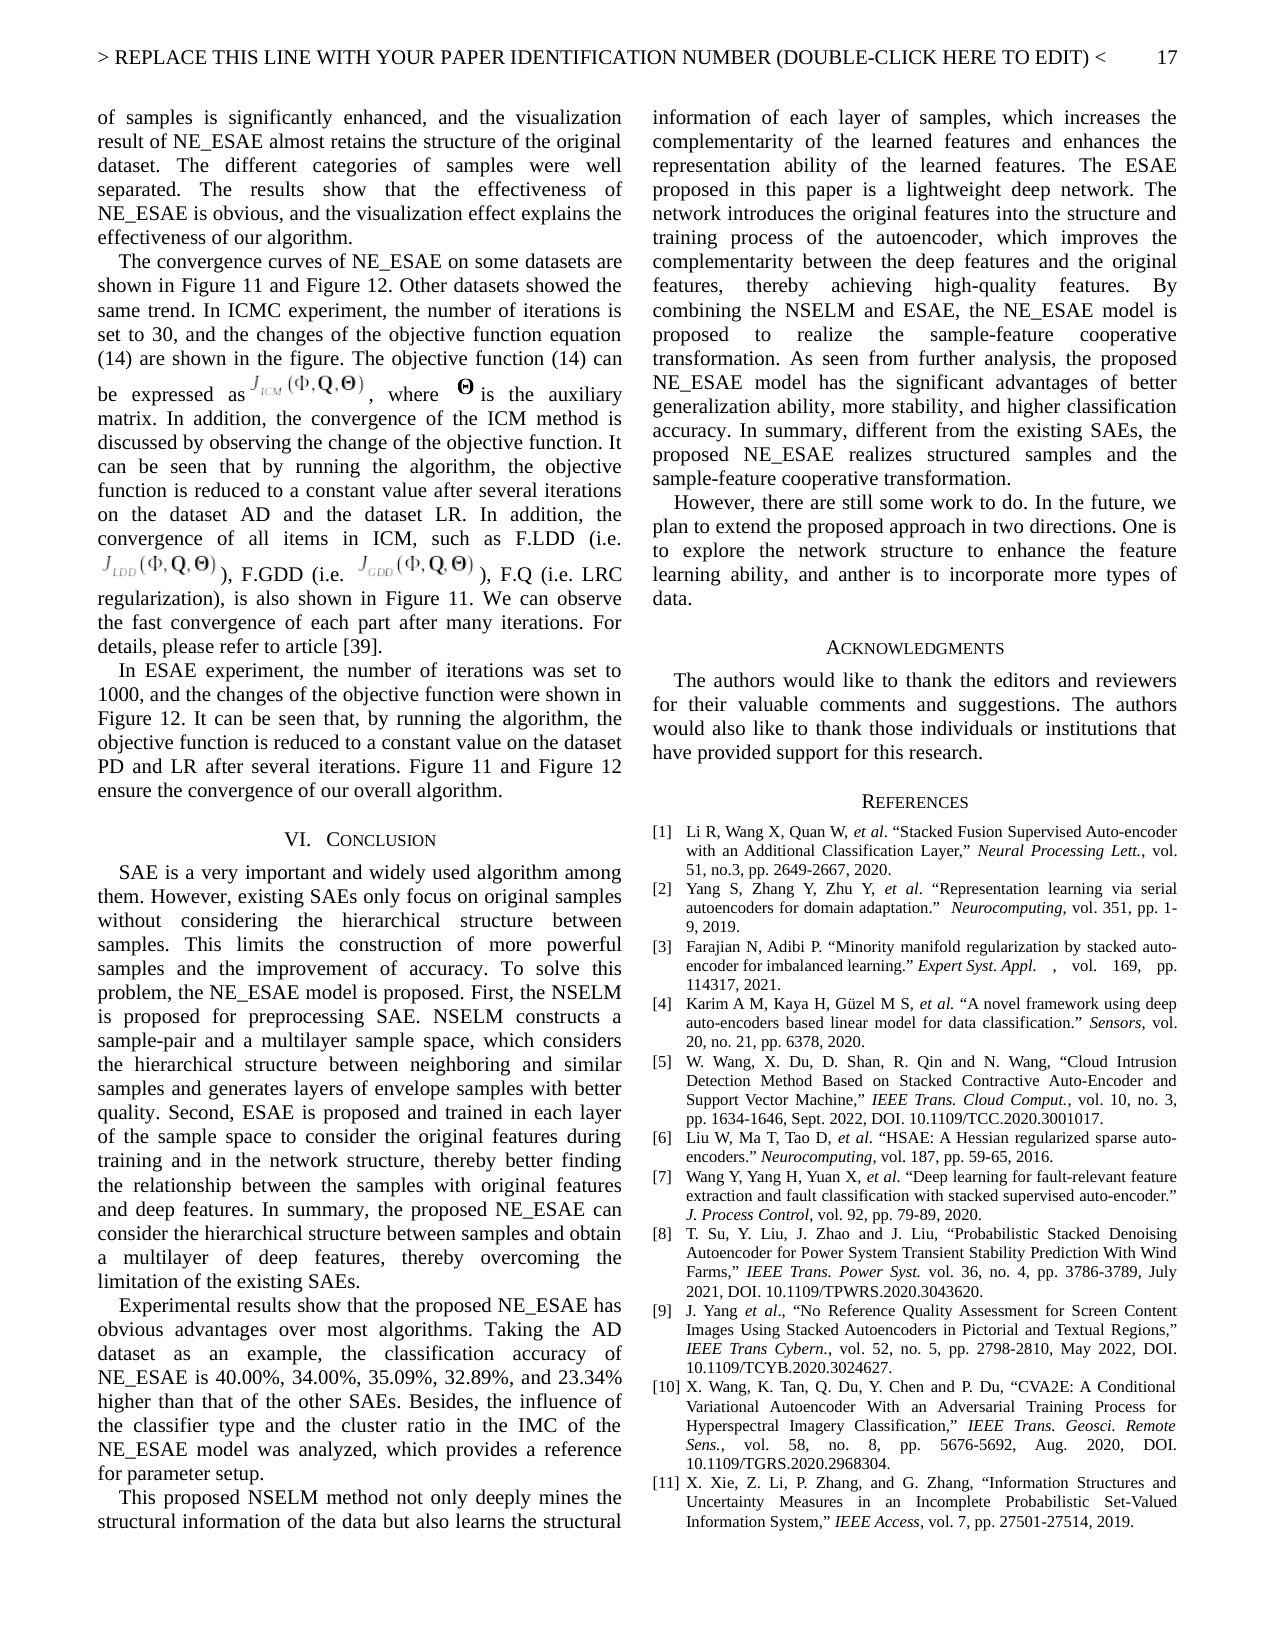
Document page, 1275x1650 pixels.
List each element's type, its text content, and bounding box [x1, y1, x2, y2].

list Wang Y, Yang H, Yuan X, et al. “Deep learning for fault-relevant feature extraction and fault classification with stacked supervised auto-encoder.” J. Process Control, vol. 92, pp. 79-89, 2020. [652, 1166, 1177, 1224]
list X. Wang, K. Tan, Q. Du, Y. Chen and P. Du, “CVA2E: A Conditional Variational Autoencoder With an Adversarial Training Process for Hyperspectral Imagery Classification,” IEEE Trans. Geosci. Remote Sens., vol. 58, no. 8, pp. 5676-5692, Aug. 2020, DOI. 10.1109/TGRS.2020.2968304. [652, 1377, 1177, 1473]
text In ESAE experiment, the number of iterations was set to 1000, and the changes of the objective function were shown in Figure 12. It can be seen that, by running the algorithm, the objective function is reduced to a constant value on the dataset PD and LR after several iterations. Figure 11 and Figure 12 ensure the convergence of our overall algorithm. [97, 658, 622, 802]
list Farajian N, Adibi P. “Minority manifold regularization by stacked auto-encoder for imbalanced learning.” Expert Syst. Appl. , vol. 169, pp. 114317, 2021. [652, 936, 1177, 994]
list T. Su, Y. Liu, J. Zhao and J. Liu, “Probabilistic Stacked Denoising Autoencoder for Power System Transient Stability Prediction With Wind Farms,” IEEE Trans. Power Syst. vol. 36, no. 4, pp. 3786-3789, July 2021, DOI. 10.1109/TPWRS.2020.3043620. [652, 1224, 1177, 1301]
list Yang S, Zhang Y, Zhu Y, et al. “Representation learning via serial autoencoders for domain adaptation.” Neurocomputing, vol. 351, pp. 1-9, 2019. [652, 879, 1177, 936]
list X. Xie, Z. Li, P. Zhang, and G. Zhang, “Information Structures and Uncertainty Measures in an Incomplete Probabilistic Set-Valued Information System,” IEEE Access, vol. 7, pp. 27501-27514, 2019. [652, 1473, 1177, 1531]
list W. Wang, X. Du, D. Shan, R. Qin and N. Wang, “Cloud Intrusion Detection Method Based on Stacked Contractive Auto-Encoder and Support Vector Machine,” IEEE Trans. Cloud Comput., vol. 10, no. 3, pp. 1634-1646, Sept. 2022, DOI. 10.1109/TCC.2020.3001017. [652, 1051, 1177, 1128]
text The authors would like to thank the editors and reviewers for their valuable comments and suggestions. The authors would also like to thank those individuals or institutions that have provided support for this research. [652, 668, 1177, 764]
text The convergence curves of NE_ESAE on some datasets are shown in Figure 11 and Figure 12. Other datasets showed the same trend. In ICMC experiment, the number of iterations is set to 30, and the changes of the objective function equation (14) are shown in the figure. The objective function (14) can be expressed as, where is the auxiliary matrix. In addition, the convergence of the ICM method is discussed by observing the change of the objective function. It can be seen that by running the algorithm, the objective function is reduced to a constant value after several iterations on the dataset AD and the dataset LR. In addition, the convergence of all items in ICM, such as F.LDD (i.e.), F.GDD (i.e. ), F.Q (i.e. LRC regularization), is also shown in Figure 11. We can observe the fast convergence of each part after many iterations. For details, please refer to article [39]. [97, 249, 622, 658]
list Liu W, Ma T, Tao D, et al. “HSAE: A Hessian regularized sparse auto-encoders.” Neurocomputing, vol. 187, pp. 59-65, 2016. [652, 1128, 1177, 1166]
text SAE is a very important and widely used algorithm among them. However, existing SAEs only focus on original samples without considering the hierarchical structure between samples. This limits the construction of more powerful samples and the improvement of accuracy. To solve this problem, the NE_ESAE model is proposed. First, the NSELM is proposed for preprocessing SAE. NSELM constructs a sample-pair and a multilayer sample space, which considers the hierarchical structure between neighboring and similar samples and generates layers of envelope samples with better quality. Second, ESAE is proposed and trained in each layer of the sample space to consider the original features during training and in the network structure, thereby better finding the relationship between the samples with original features and deep features. In summary, the proposed NE_ESAE can consider the hierarchical structure between samples and obtain a multilayer of deep features, thereby overcoming the limitation of the existing SAEs. [97, 860, 622, 1293]
list Li R, Wang X, Quan W, et al. “Stacked Fusion Supervised Auto-encoder with an Additional Classification Layer,” Neural Processing Lett., vol. 51, no.3, pp. 2649-2667, 2020. [652, 821, 1177, 879]
text Experimental results show that the proposed NE_ESAE has obvious advantages over most algorithms. Taking the AD dataset as an example, the classification accuracy of NE_ESAE is 40.00%, 34.00%, 35.09%, 32.89%, and 23.34% higher than that of the other SAEs. Besides, the influence of the classifier type and the cluster ratio in the IMC of the NE_ESAE model was analyzed, which provides a reference for parameter setup. [97, 1293, 622, 1485]
text However, there are still some work to do. In the future, we plan to extend the proposed approach in two directions. One is to explore the network structure to enhance the feature learning ability, and anther is to incorporate more types of data. [652, 490, 1177, 610]
list J. Yang et al., “No Reference Quality Assessment for Screen Content Images Using Stacked Autoencoders in Pictorial and Textual Regions,” IEEE Trans Cybern., vol. 52, no. 5, pp. 2798-2810, May 2022, DOI. 10.1109/TCYB.2020.3024627. [652, 1301, 1177, 1377]
text This proposed NSELM method not only deeply mines the structural information of the data but also learns the structural information of each layer of samples, which increases the complementarity of the learned features and enhances the representation ability of the learned features. The ESAE proposed in this paper is a lightweight deep network. The network introduces the original features into the structure and training process of the autoencoder, which improves the complementarity between the deep features and the original features, thereby achieving high-quality features. By combining the NSELM and ESAE, the NE_ESAE model is proposed to realize the sample-feature cooperative transformation. As seen from further analysis, the proposed NE_ESAE model has the significant advantages of better generalization ability, more stability, and higher classification accuracy. In summary, different from the existing SAEs, the proposed NE_ESAE realizes structured samples and the sample-feature cooperative transformation. [652, 105, 1177, 490]
subtitle Conclusion [97, 827, 622, 851]
text References [652, 789, 1177, 813]
text Acknowledgments [652, 635, 1177, 659]
list Karim A M, Kaya H, Güzel M S, et al. “A novel framework using deep auto-encoders based linear model for data classification.” Sensors, vol. 20, no. 21, pp. 6378, 2020. [652, 994, 1177, 1051]
